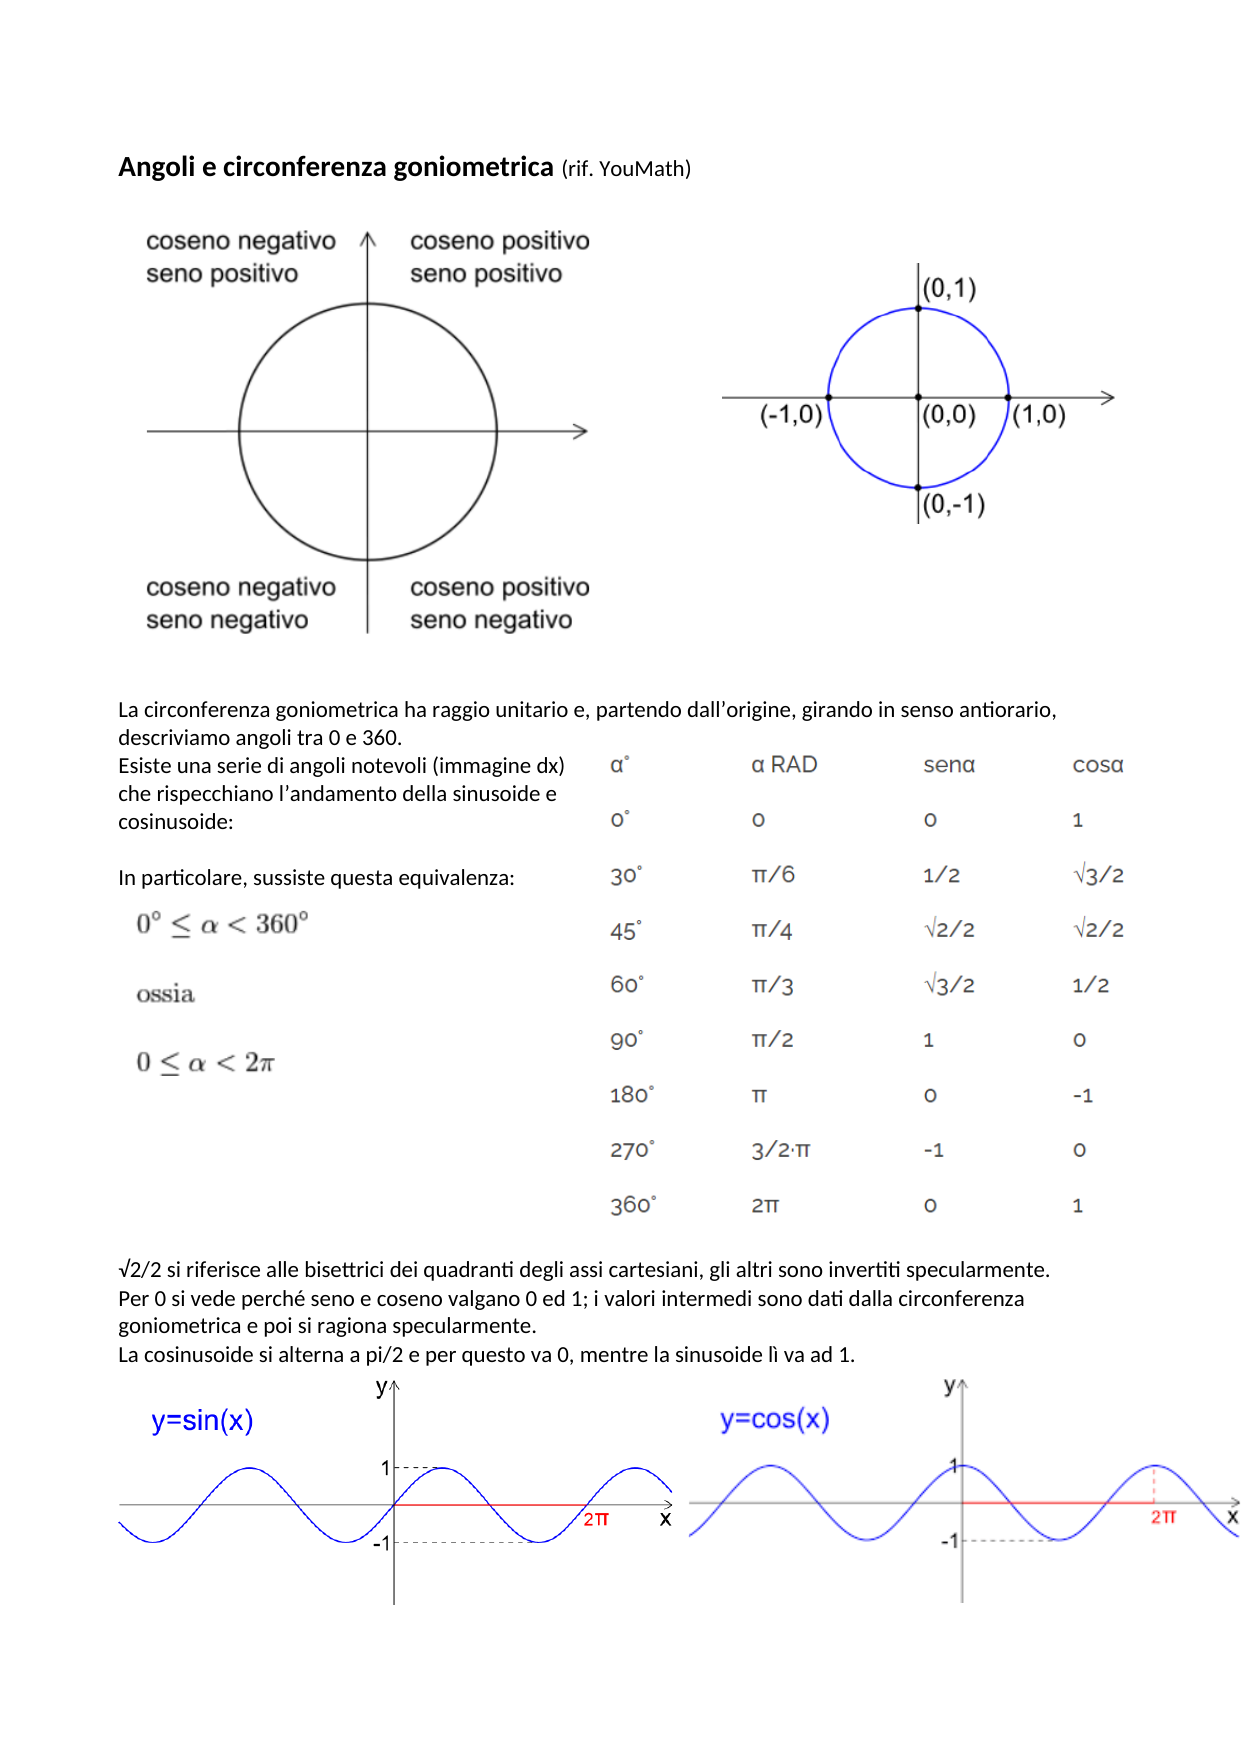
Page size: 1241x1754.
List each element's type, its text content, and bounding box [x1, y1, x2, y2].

text In particolare, sussiste questa equivalenza: [118, 863, 594, 891]
text La cosinusoide si alterna a pi/2 e per questo va 0, mentre la sinusoide lì va ad 1. [118, 1340, 1122, 1368]
text Per 0 si vede perché seno e coseno valgano 0 ed 1; i valori intermedi sono dati dalla circonferenza goniometrica e poi si ragiona specularmente. [118, 1284, 1122, 1340]
text Angoli e circonferenza goniometrica (rif. YouMath) [118, 148, 1122, 183]
picture [594, 743, 1169, 1225]
picture [691, 263, 1186, 524]
text √2/2 si riferisce alle bisettrici dei quadranti degli assi cartesiani, gli altri sono invertiti specularmente. [118, 1256, 1122, 1284]
picture [118, 209, 660, 653]
picture [688, 1379, 1241, 1603]
picture [118, 901, 324, 1081]
text Esiste una serie di angoli notevoli (immagine dx) che rispecchiano l’andamento della sinusoide e cosinusoide: [118, 751, 594, 835]
picture [118, 1380, 673, 1605]
text La circonferenza goniometrica ha raggio unitario e, partendo dall’origine, girando in senso antiorario, descriviamo angoli tra 0 e 360. [118, 695, 1122, 751]
